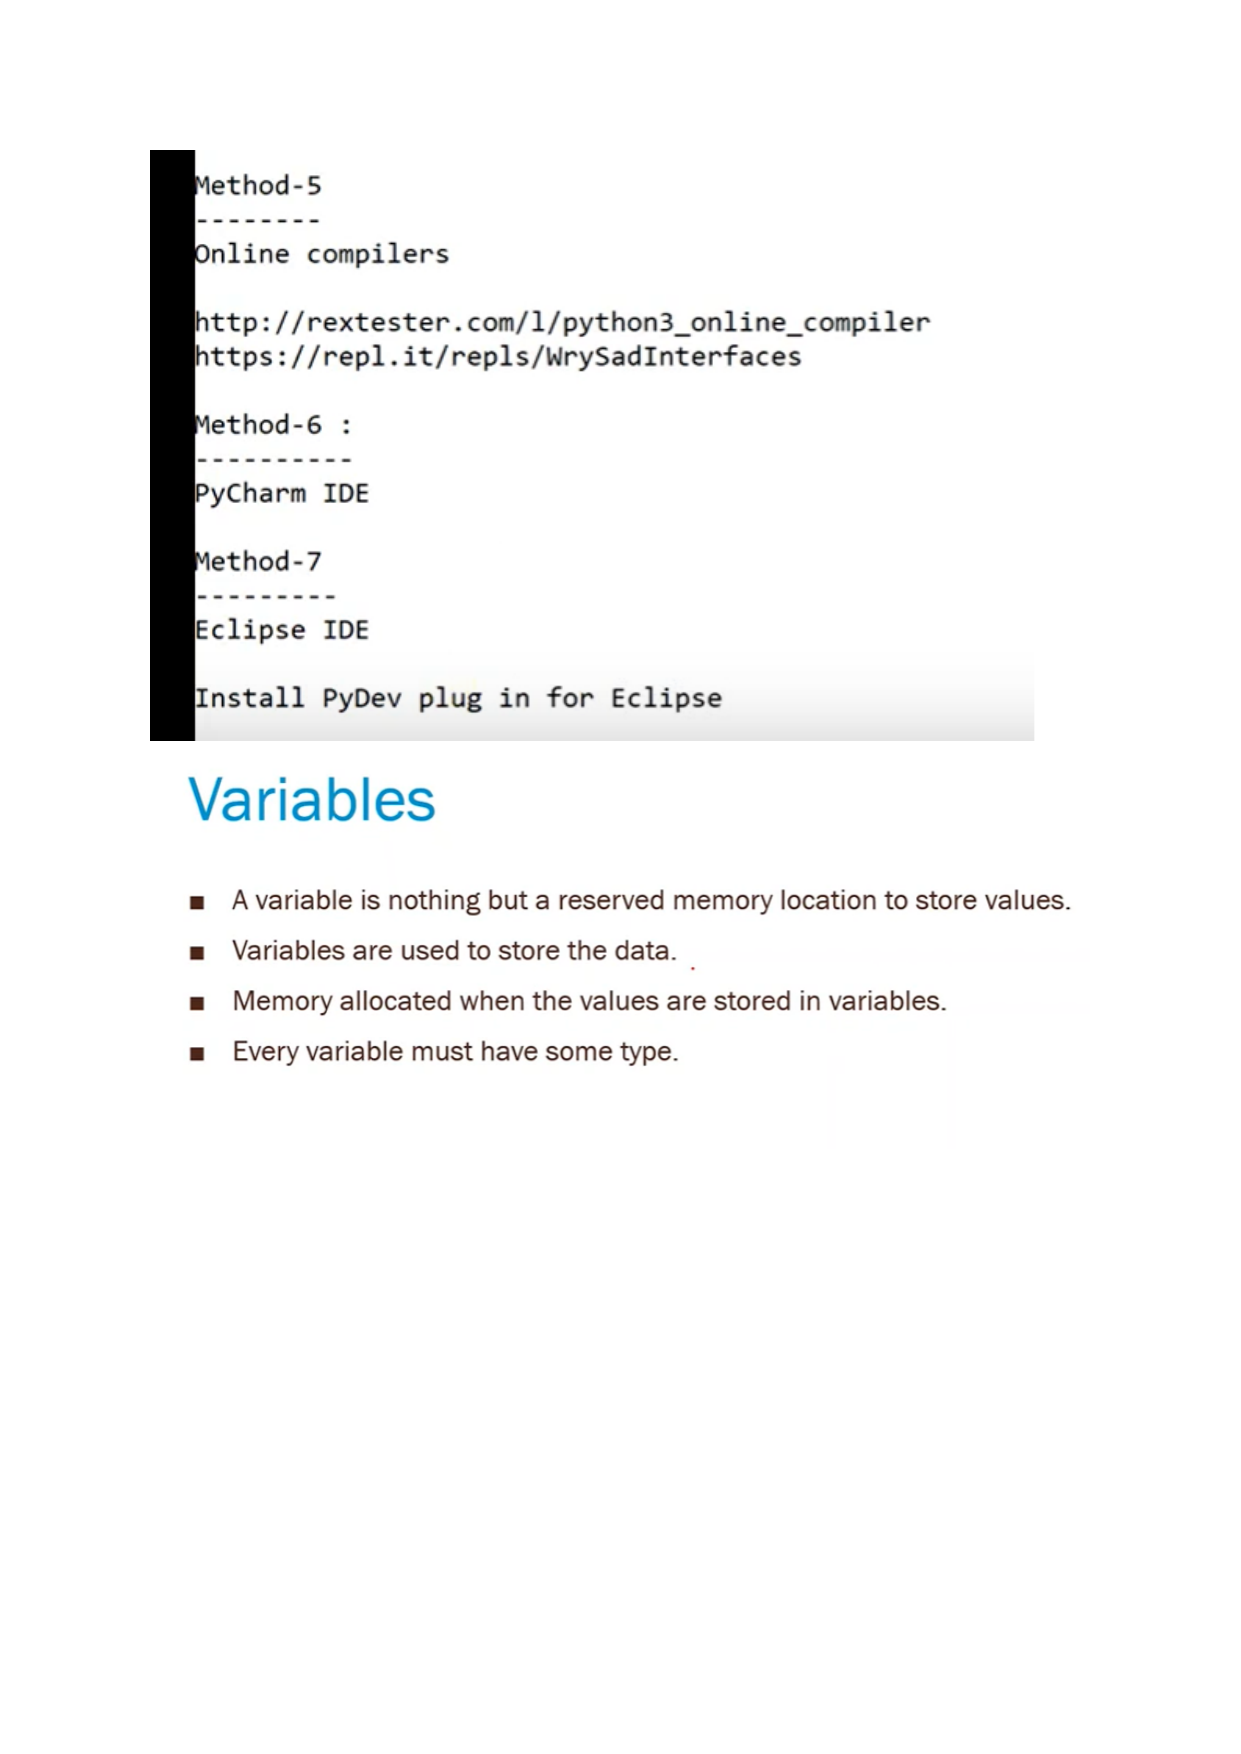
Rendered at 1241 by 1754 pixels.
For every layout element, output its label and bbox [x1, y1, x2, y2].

picture [150, 759, 1091, 1149]
picture [150, 150, 1035, 741]
